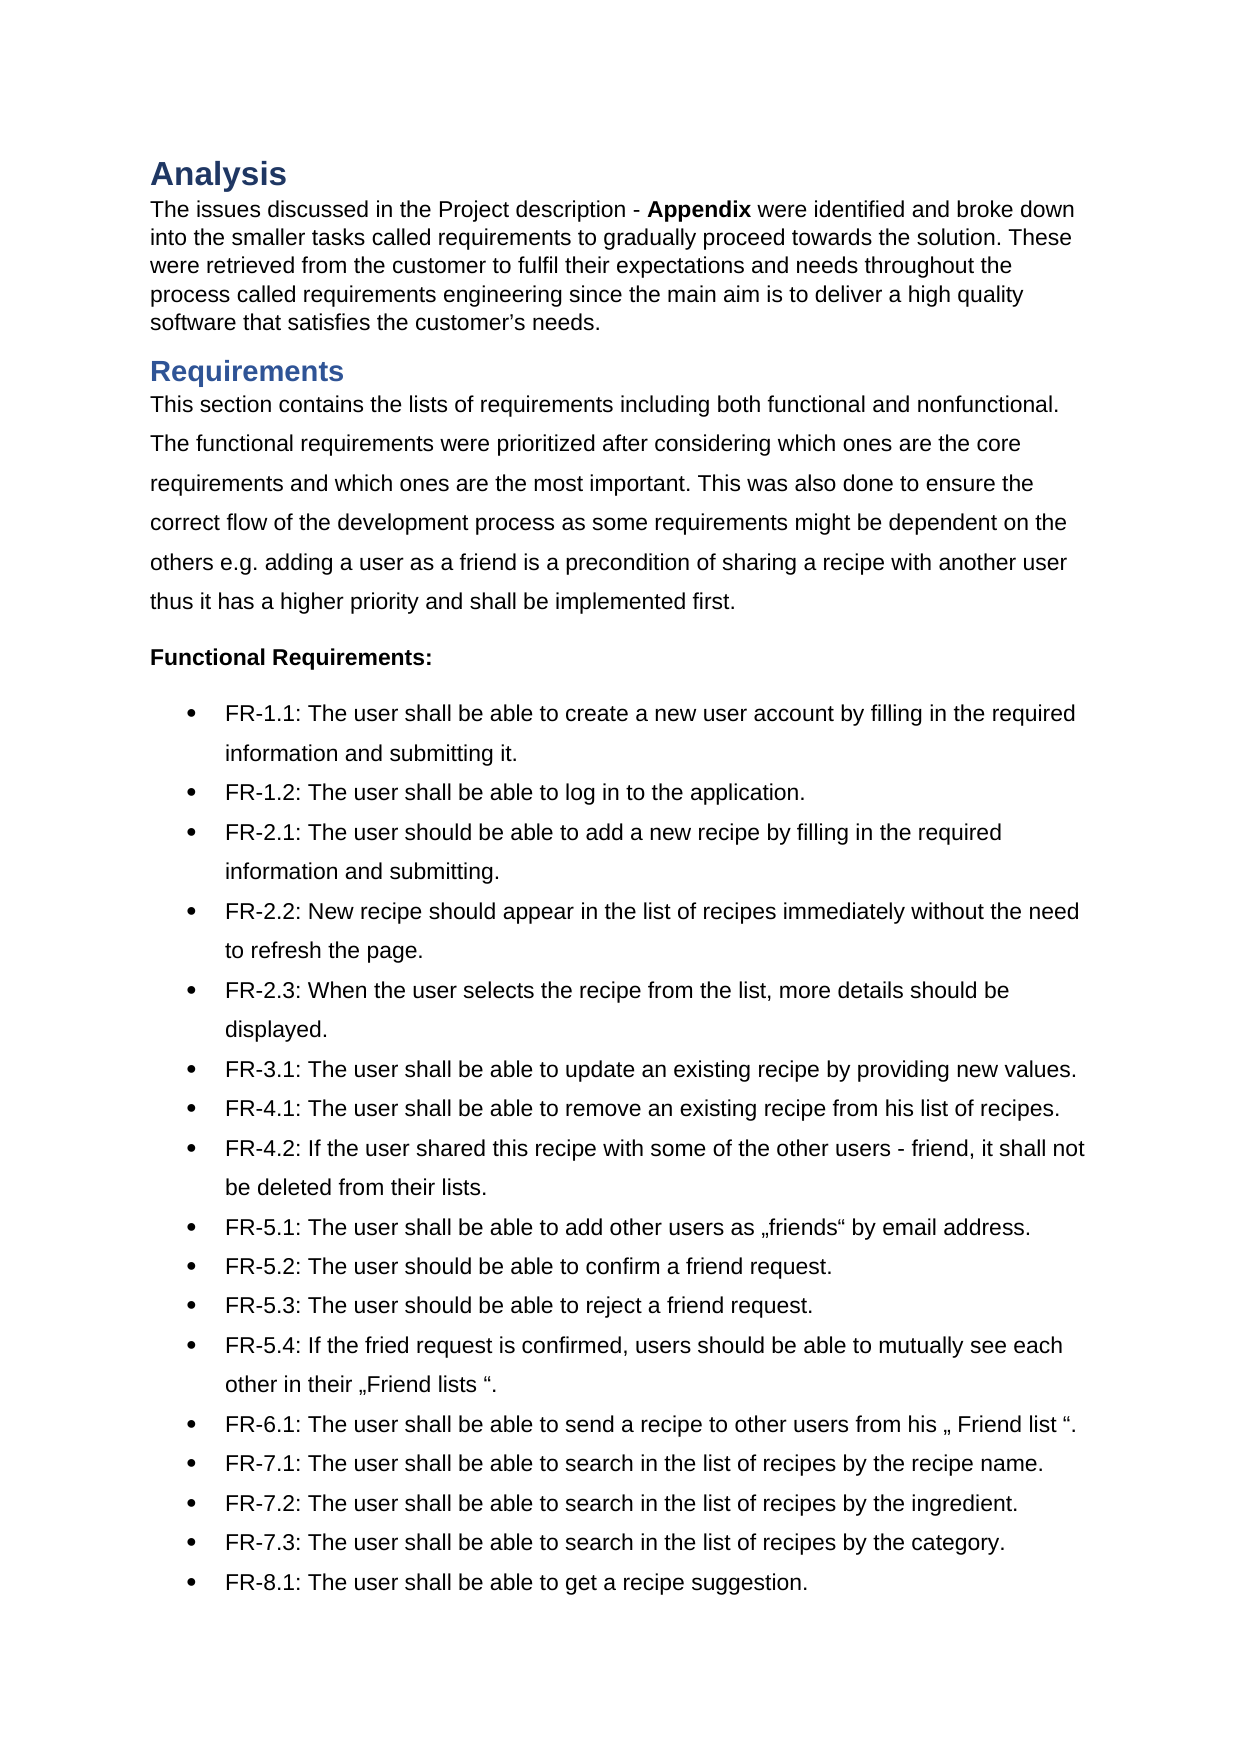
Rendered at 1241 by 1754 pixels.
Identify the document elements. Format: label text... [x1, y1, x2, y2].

list FR-5.4: If the fried request is confirmed, users should be able to mutually see each other in their „Friend lists “. [187, 1332, 1090, 1398]
list FR-7.1: The user shall be able to search in the list of recipes by the recipe name. [187, 1450, 1090, 1477]
list FR-7.3: The user shall be able to search in the list of recipes by the category. [187, 1529, 1090, 1556]
list FR-1.1: The user shall be able to create a new user account by filling in the required information and submitting it. [187, 700, 1090, 766]
list FR-2.1: The user should be able to add a new recipe by filling in the required information and submitting. [187, 819, 1090, 884]
text This section contains the lists of requirements including both functional and nonfunctional. The functional requirements were prioritized after considering which ones are the core requirements and which ones are the most important. This was also done to ensure the correct flow of the development process as some requirements might be dependent on the others e.g. adding a user as a friend is a precondition of sharing a recipe with another user thus it has a higher priority and shall be implemented first. [150, 391, 1090, 614]
list FR-6.1: The user shall be able to send a recipe to other users from his „ Friend list “. [187, 1411, 1090, 1437]
subtitle Requirements [150, 354, 1090, 388]
list FR-5.3: The user should be able to reject a friend request. [187, 1292, 1090, 1319]
list FR-2.2: New recipe should appear in the list of recipes immediately without the need to refresh the page. [187, 898, 1090, 963]
text Functional Requirements: [150, 644, 1090, 671]
text The issues discussed in the Project description - Appendix were identified and broke down into the smaller tasks called requirements to gradually proceed towards the solution. These were retrieved from the customer to fulfil their expectations and needs throughout the process called requirements engineering since the main aim is to deliver a high quality software that satisfies the customer’s needs. [150, 196, 1090, 336]
list FR-2.3: When the user selects the recipe from the list, more details should be displayed. [187, 977, 1090, 1042]
list FR-4.1: The user shall be able to remove an existing recipe from his list of recipes. [187, 1095, 1090, 1121]
list FR-1.2: The user shall be able to log in to the application. [187, 779, 1090, 806]
subtitle Analysis [150, 154, 1090, 193]
list FR-5.2: The user should be able to confirm a friend request. [187, 1253, 1090, 1279]
list FR-7.2: The user shall be able to search in the list of recipes by the ingredient. [187, 1490, 1090, 1516]
list FR-4.2: If the user shared this recipe with some of the other users - friend, it shall not be deleted from their lists. [187, 1134, 1090, 1200]
list FR-8.1: The user shall be able to get a recipe suggestion. [187, 1569, 1090, 1595]
list FR-3.1: The user shall be able to update an existing recipe by providing new values. [187, 1056, 1090, 1082]
list FR-5.1: The user shall be able to add other users as „friends“ by email address. [187, 1213, 1090, 1240]
